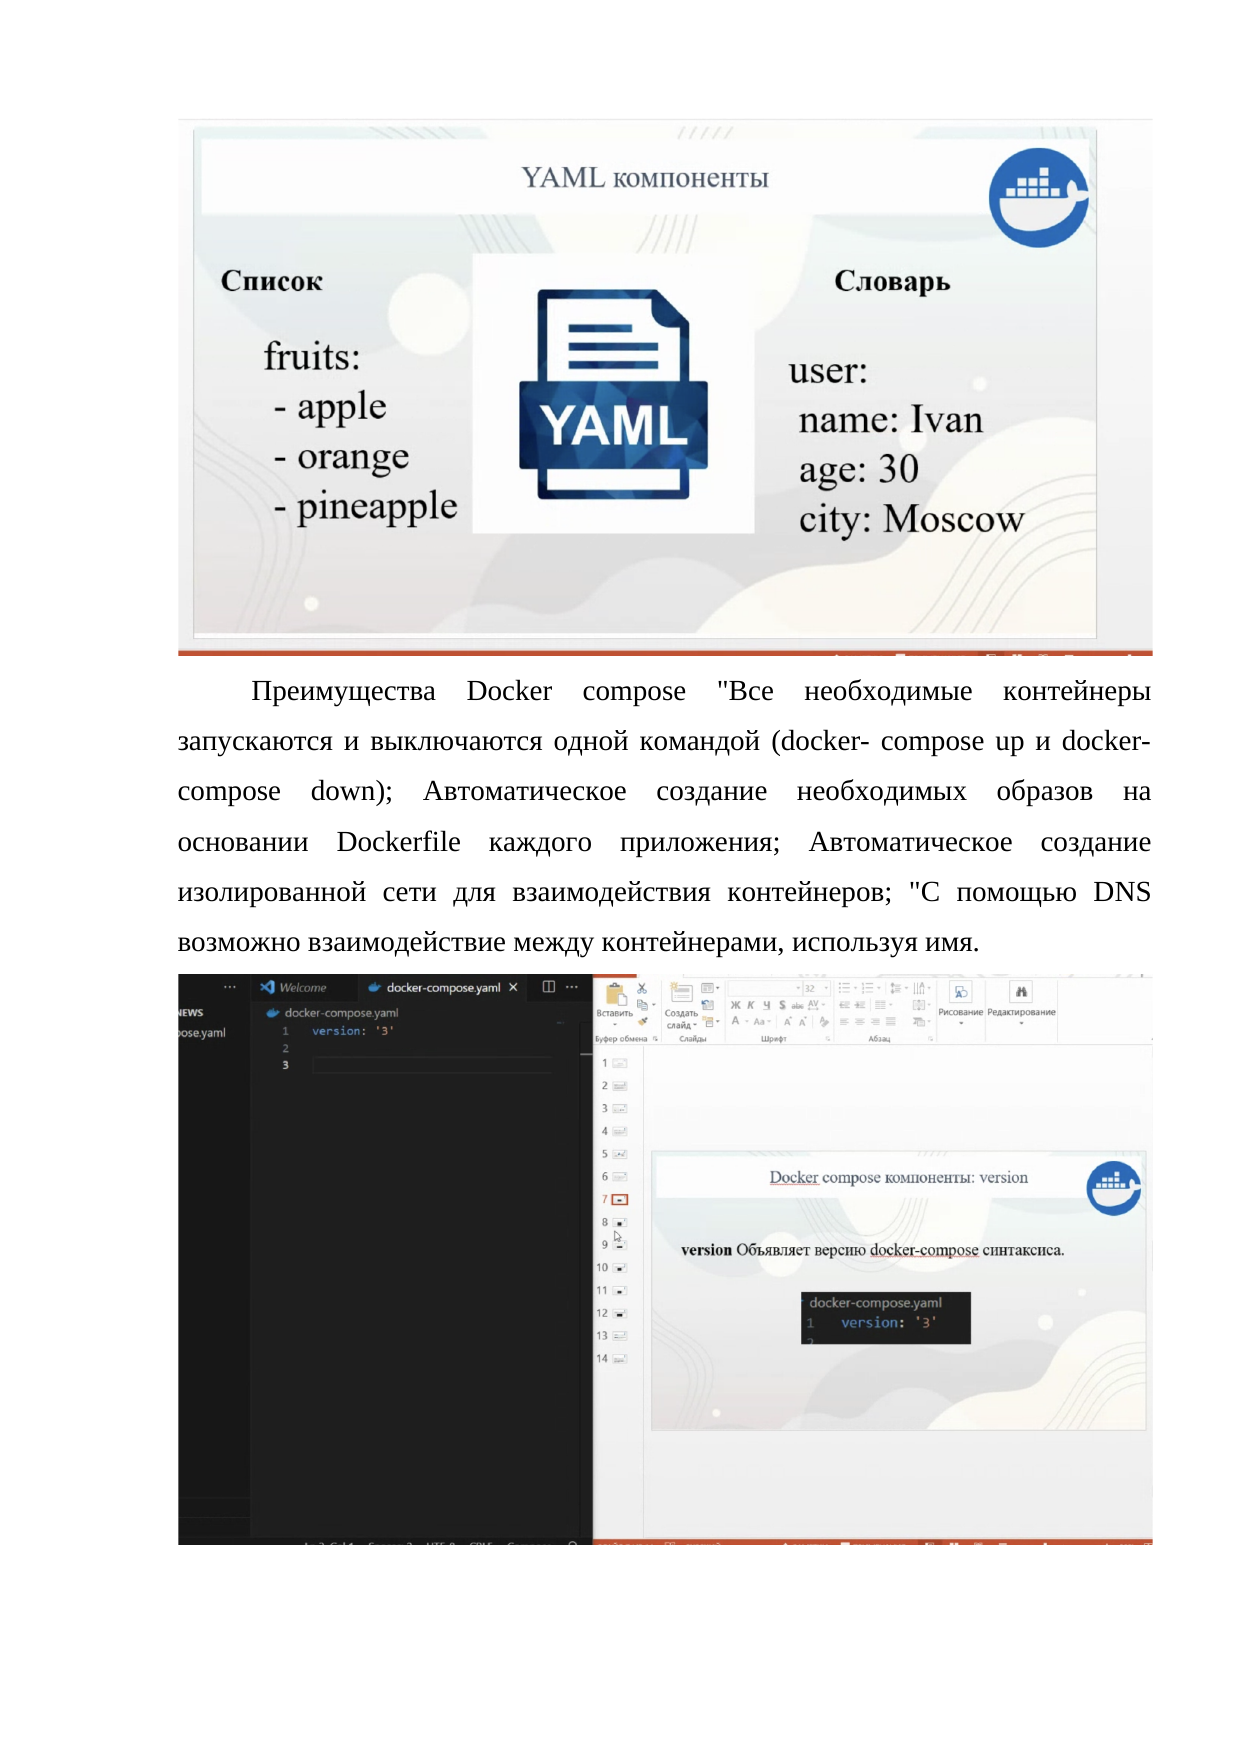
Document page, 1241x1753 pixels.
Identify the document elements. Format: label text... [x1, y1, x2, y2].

picture [178, 974, 1153, 1545]
picture [178, 118, 1153, 656]
text Преимущества Docker compose "Все необходимые контейнеры запускаются и выключаются одной командой (docker- compose up и docker-compose down); Автоматическое создание необходимых образов на основании Dockerfile каждого приложения; Автоматическое создание изолированной сети для взаимодействия контейнеров; "С помощью DNS возможно взаимодействие между контейнерами, используя имя. [177, 673, 1152, 958]
